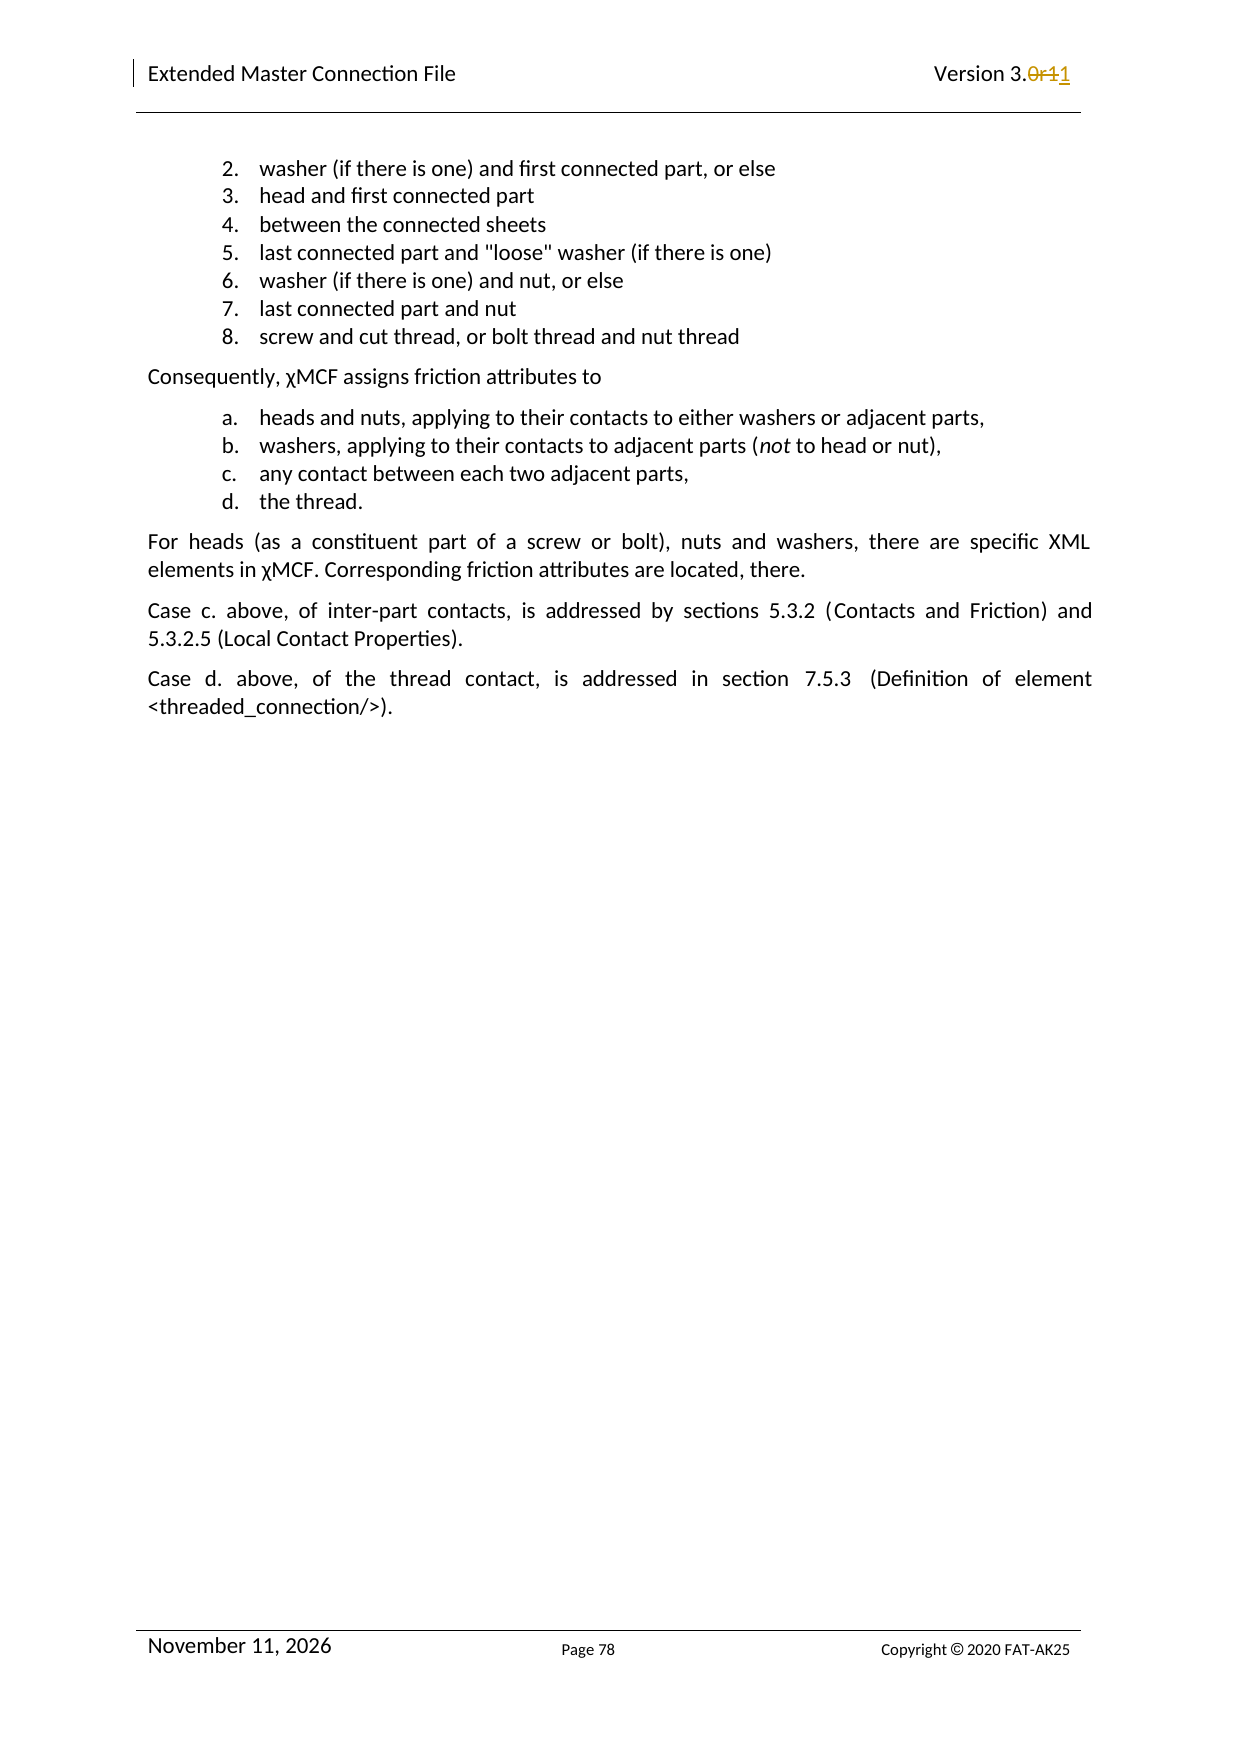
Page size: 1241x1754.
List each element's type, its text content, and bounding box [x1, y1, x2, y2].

list washers, applying to their contacts to adjacent parts (not to head or nut), [222, 431, 1092, 459]
list any contact between each two adjacent parts, [222, 459, 1092, 487]
text Case d. above, of the thread contact, is addressed in section 7.5.3 (Definition of element <threaded_connection/>). [148, 664, 1092, 721]
list head and first connected part [222, 182, 1092, 210]
list heads and nuts, applying to their contacts to either washers or adjacent parts, [222, 403, 1092, 431]
list last connected part and "loose" washer (if there is one) [222, 238, 1092, 266]
list washer (if there is one) and nut, or else [222, 266, 1092, 294]
list between the connected sheets [222, 210, 1092, 238]
text Case c. above, of inter-part contacts, is addressed by sections 5.3.2 (Contacts and Friction) and 5.3.2.5 (Local Contact Properties). [148, 596, 1092, 652]
text For heads (as a constituent part of a screw or bolt), nuts and washers, there are specific XML elements in χMCF. Corresponding friction attributes are located, there. [148, 527, 1092, 583]
list last connected part and nut [222, 294, 1092, 322]
list screw and cut thread, or bolt thread and nut thread [222, 322, 1092, 350]
list washer (if there is one) and first connected part, or else [222, 154, 1092, 182]
text Consequently, χMCF assigns friction attributes to [148, 362, 1092, 390]
list the thread. [222, 487, 1092, 515]
